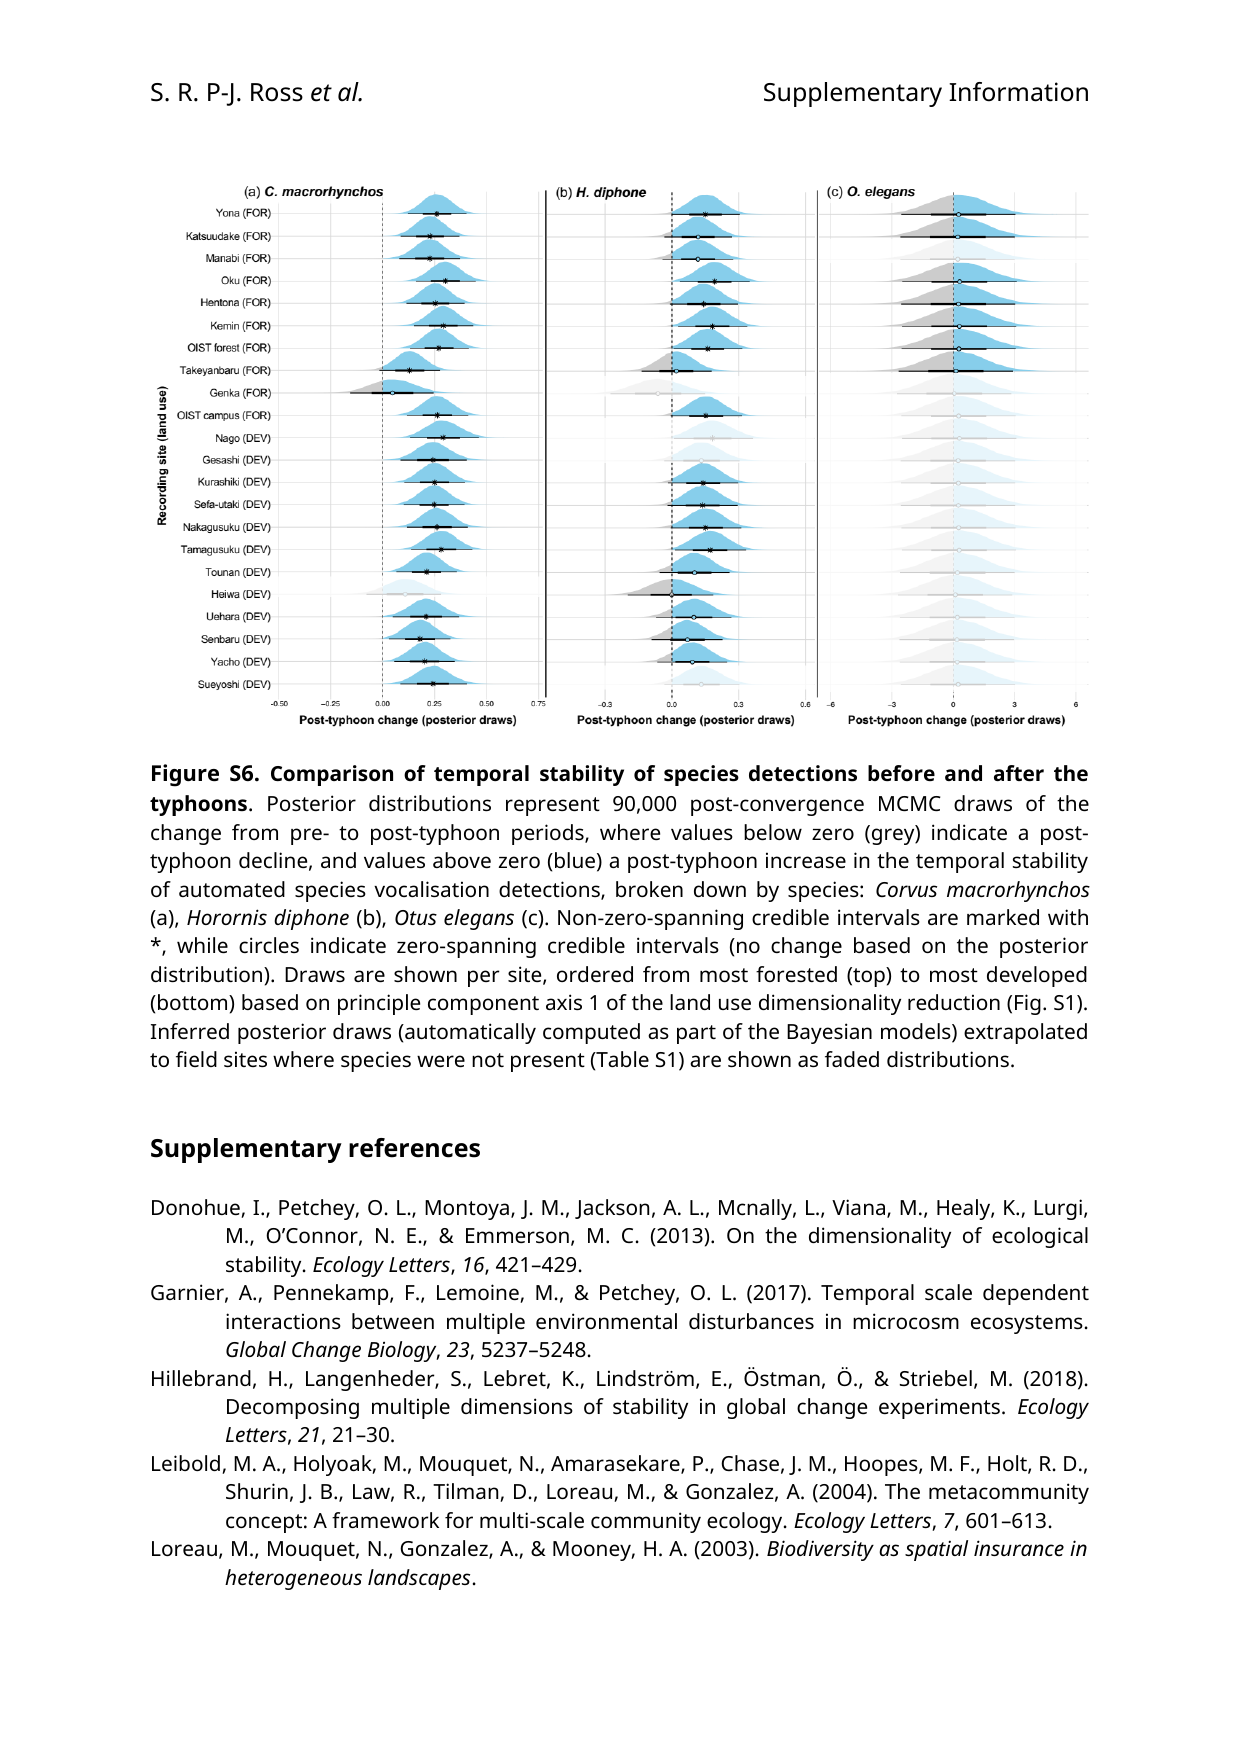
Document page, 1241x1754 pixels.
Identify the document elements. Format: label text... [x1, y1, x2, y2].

text Loreau, M., Mouquet, N., Gonzalez, A., & Mooney, H. A. (2003). Biodiversity as spatial insurance in heterogeneous landscapes. [150, 1534, 1090, 1591]
text Supplementary references [150, 1131, 1090, 1165]
text Hillebrand, H., Langenheder, S., Lebret, K., Lindström, E., Östman, Ö., & Striebel, M. (2018). Decomposing multiple dimensions of stability in global change experiments. Ecology Letters, 21, 21–30. [150, 1364, 1090, 1449]
text Leibold, M. A., Holyoak, M., Mouquet, N., Amarasekare, P., Chase, J. M., Hoopes, M. F., Holt, R. D., Shurin, J. B., Law, R., Tilman, D., Loreau, M., & Gonzalez, A. (2004). The metacommunity concept: A framework for multi-scale community ecology. Ecology Letters, 7, 601–613. [150, 1449, 1090, 1534]
text Garnier, A., Pennekamp, F., Lemoine, M., & Petchey, O. L. (2017). Temporal scale dependent interactions between multiple environmental disturbances in microcosm ecosystems. Global Change Biology, 23, 5237–5248. [150, 1278, 1090, 1364]
text Figure S6. Comparison of temporal stability of species detections before and after the typhoons. Posterior distributions represent 90,000 post-convergence MCMC draws of the change from pre- to post-typhoon periods, where values below zero (grey) indicate a post-typhoon decline, and values above zero (blue) a post-typhoon increase in the temporal stability of automated species vocalisation detections, broken down by species: Corvus macrorhynchos (a), Horornis diphone (b), Otus elegans (c). Non-zero-spanning credible intervals are marked with *, while circles indicate zero-spanning credible intervals (no change based on the posterior distribution). Draws are shown per site, ordered from most forested (top) to most developed (bottom) based on principle component axis 1 of the land use dimensionality reduction (Fig. S1). Inferred posterior draws (automatically computed as part of the Bayesian models) extrapolated to field sites where species were not present (Table S1) are shown as faded distributions. [150, 758, 1090, 1074]
text Donohue, I., Petchey, O. L., Montoya, J. M., Jackson, A. L., Mcnally, L., Viana, M., Healy, K., Lurgi, M., O’Connor, N. E., & Emmerson, M. C. (2013). On the dimensionality of ecological stability. Ecology Letters, 16, 421–429. [150, 1193, 1090, 1278]
